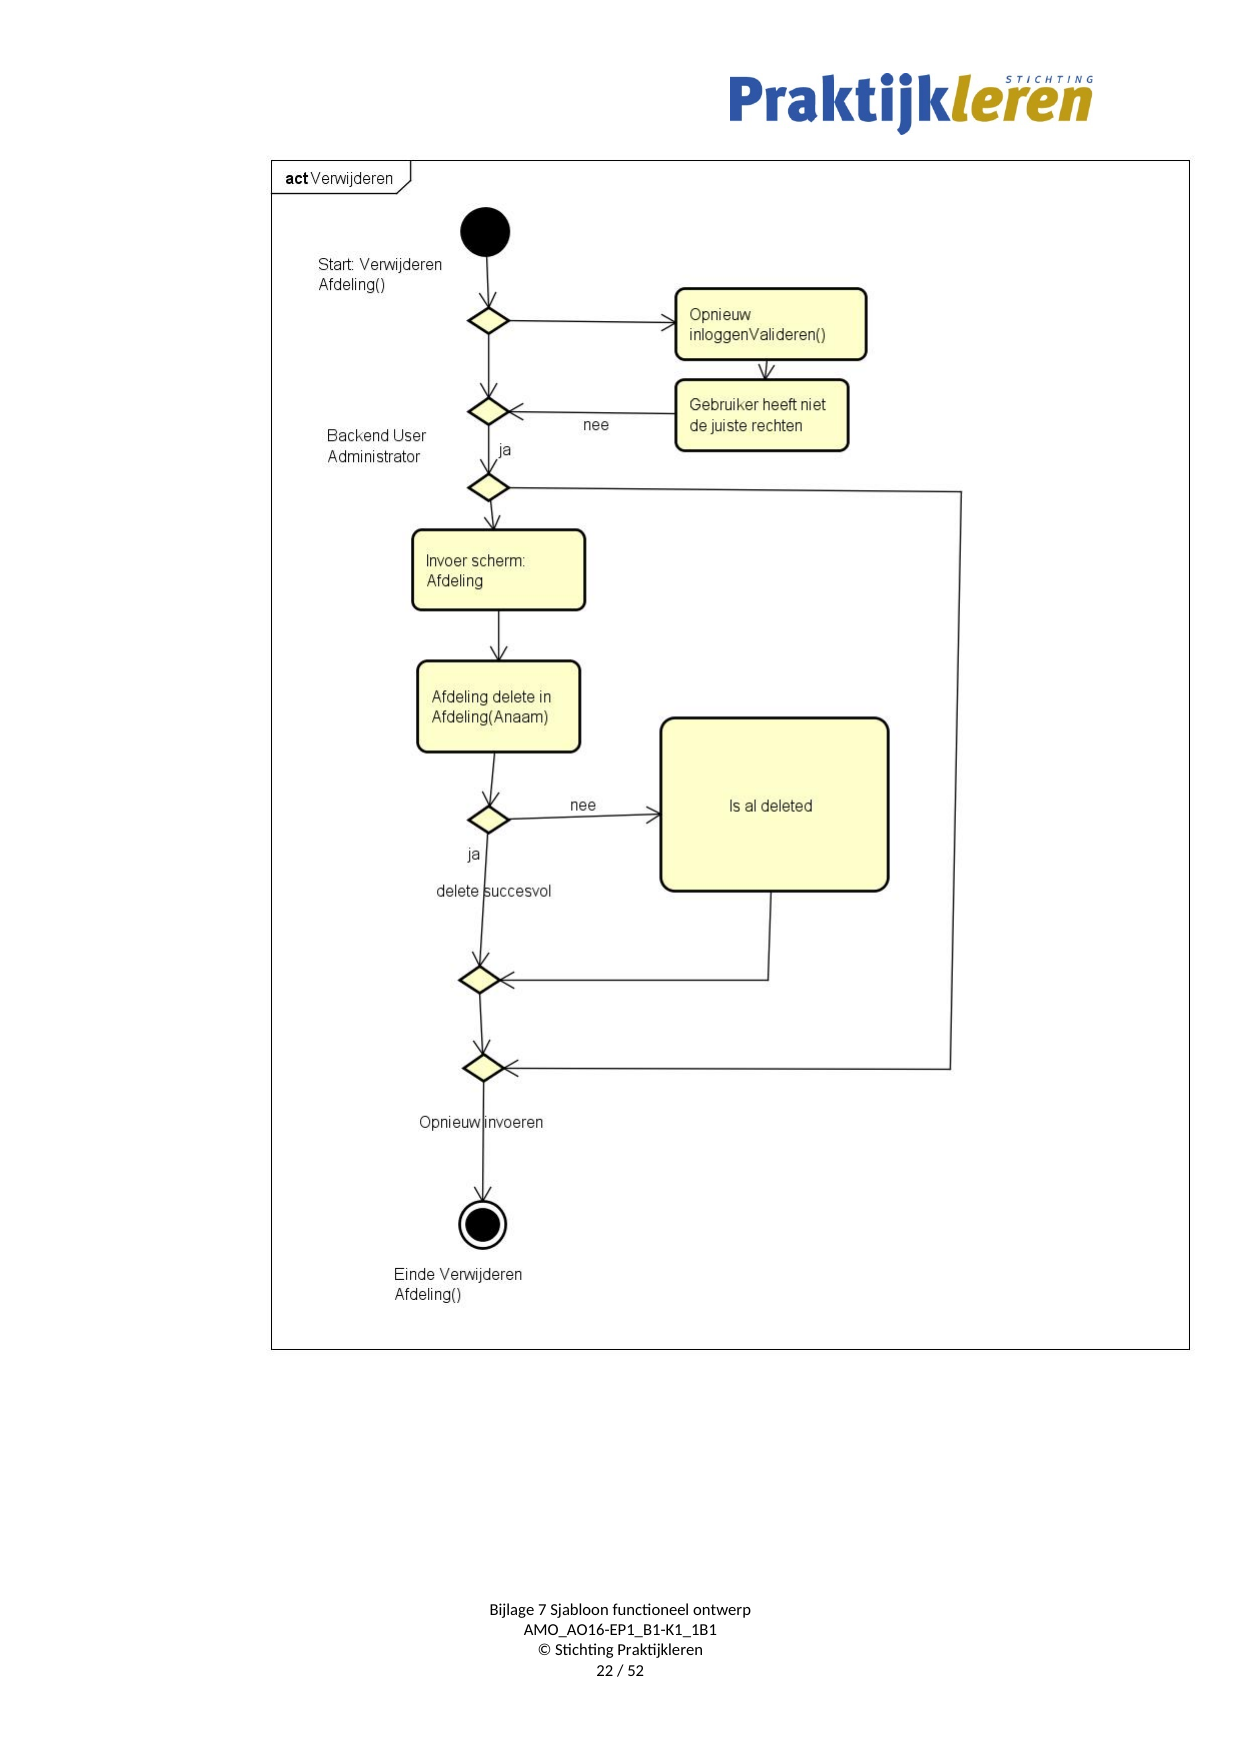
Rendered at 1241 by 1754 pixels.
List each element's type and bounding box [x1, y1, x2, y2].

picture [258, 147, 1203, 1362]
picture [730, 73, 1093, 135]
